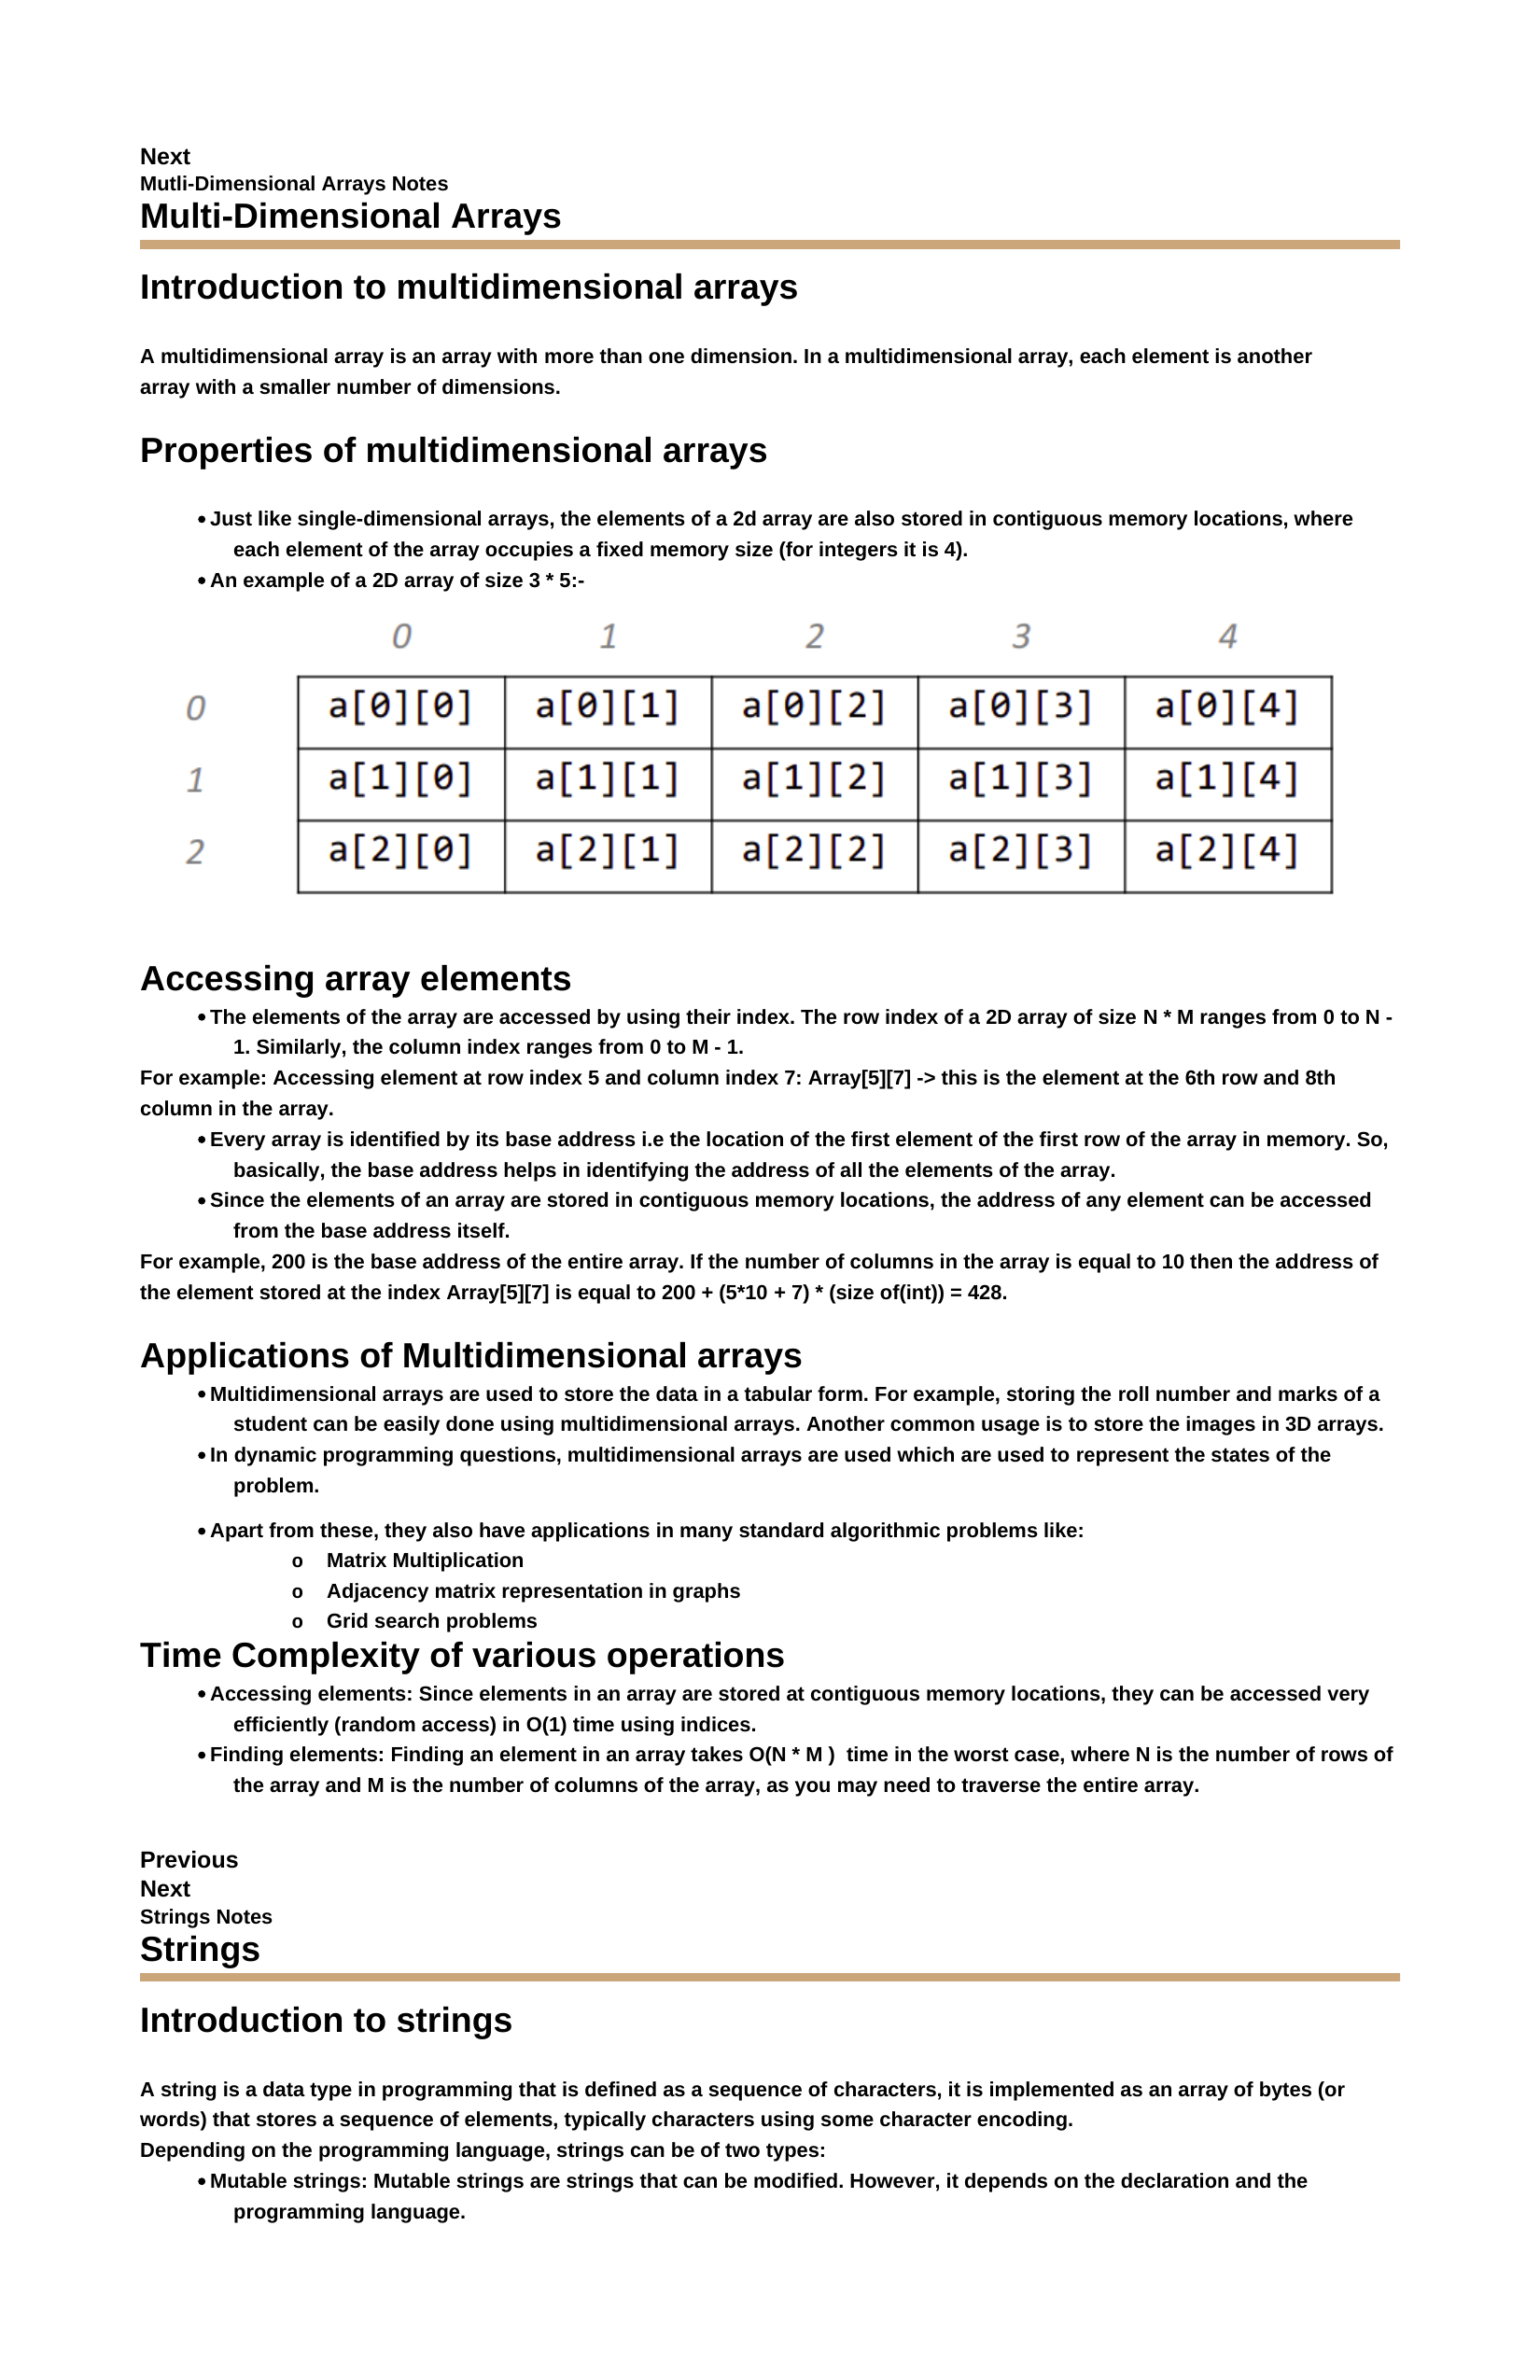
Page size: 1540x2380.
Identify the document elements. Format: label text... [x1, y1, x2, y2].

list In dynamic programming questions, multidimensional arrays are used which are used to represent the states of the problem. [198, 1435, 1400, 1497]
text Mutli-Dimensional Arrays Notes [140, 169, 1400, 195]
text Next [140, 1873, 1400, 1902]
list Just like single-dimensional arrays, the elements of a 2d array are also stored in contiguous memory locations, where each element of the array occupies a fixed memory size (for integers it is 4). [198, 500, 1400, 561]
list The elements of the array are accessed by using their index. The row index of a 2D array of size N * M ranges from 0 to N - 1. Similarly, the column index ranges from 0 to M - 1. [198, 998, 1400, 1058]
text Next [140, 140, 1400, 169]
text Introduction to multidimensional arrays [140, 266, 1400, 306]
text A multidimensional array is an array with more than one dimension. In a multidimensional array, each element is another array with a smaller number of dimensions. [140, 337, 1400, 399]
list Accessing elements: Since elements in an array are stored at contiguous memory locations, they can be accessed very efficiently (random access) in O(1) time using indices. [198, 1674, 1400, 1736]
text For example, 200 is the base address of the entire array. If the number of columns in the array is equal to 10 then the address of the element stored at the index Array[5][7] is equal to 200 + (5*10 + 7) * (size of(int)) = 428. [140, 1242, 1400, 1304]
text Strings Notes [140, 1902, 1400, 1928]
text Applications of Multidimensional arrays [140, 1335, 1400, 1375]
text Time Complexity of various operations [140, 1634, 1400, 1674]
picture [140, 1973, 1400, 1981]
list Every array is identified by its base address i.e the location of the first element of the first row of the array in memory. So, basically, the base address helps in identifying the address of all the elements of the array. [198, 1120, 1400, 1182]
list Mutable strings: Mutable strings are strings that can be modified. However, it depends on the declaration and the programming language. [198, 2162, 1400, 2223]
text For example: Accessing element at row index 5 and column index 7: Array[5][7] -> this is the element at the 6th row and 8th column in the array. [140, 1058, 1400, 1120]
list An example of a 2D array of size 3 * 5:- [198, 561, 1400, 592]
list Multidimensional arrays are used to store the data in a tabular form. For example, storing the roll number and marks of a student can be easily done using multidimensional arrays. Another common usage is to store the images in 3D arrays. [198, 1375, 1400, 1435]
list Since the elements of an array are stored in contiguous memory locations, the address of any element can be accessed from the base address itself. [198, 1182, 1400, 1242]
list Grid search problems [291, 1603, 1400, 1634]
text Introduction to strings [140, 1999, 1400, 2039]
list Adjacency matrix representation in graphs [291, 1573, 1400, 1603]
text Properties of multidimensional arrays [140, 429, 1400, 469]
list Finding elements: Finding an element in an array takes O(N * M ) time in the worst case, where N is the number of rows of the array and M is the number of columns of the array, as you may need to traverse the entire array. [198, 1736, 1400, 1797]
text Accessing array elements [140, 958, 1400, 998]
list Apart from these, they also have applications in many standard algorithmic problems like: [198, 1512, 1400, 1543]
text Depending on the programming language, strings can be of two types: [140, 2132, 1400, 2162]
text A string is a data type in programming that is defined as a sequence of characters, it is implemented as an array of bytes (or words) that stores a sequence of elements, typically characters using some character encoding. [140, 2070, 1400, 2132]
text Previous [140, 1844, 1400, 1873]
picture [140, 240, 1400, 249]
list Matrix Multiplication [291, 1543, 1400, 1573]
picture [140, 592, 1400, 958]
text Strings [140, 1928, 1400, 1968]
text Multi-Dimensional Arrays [140, 195, 1400, 235]
